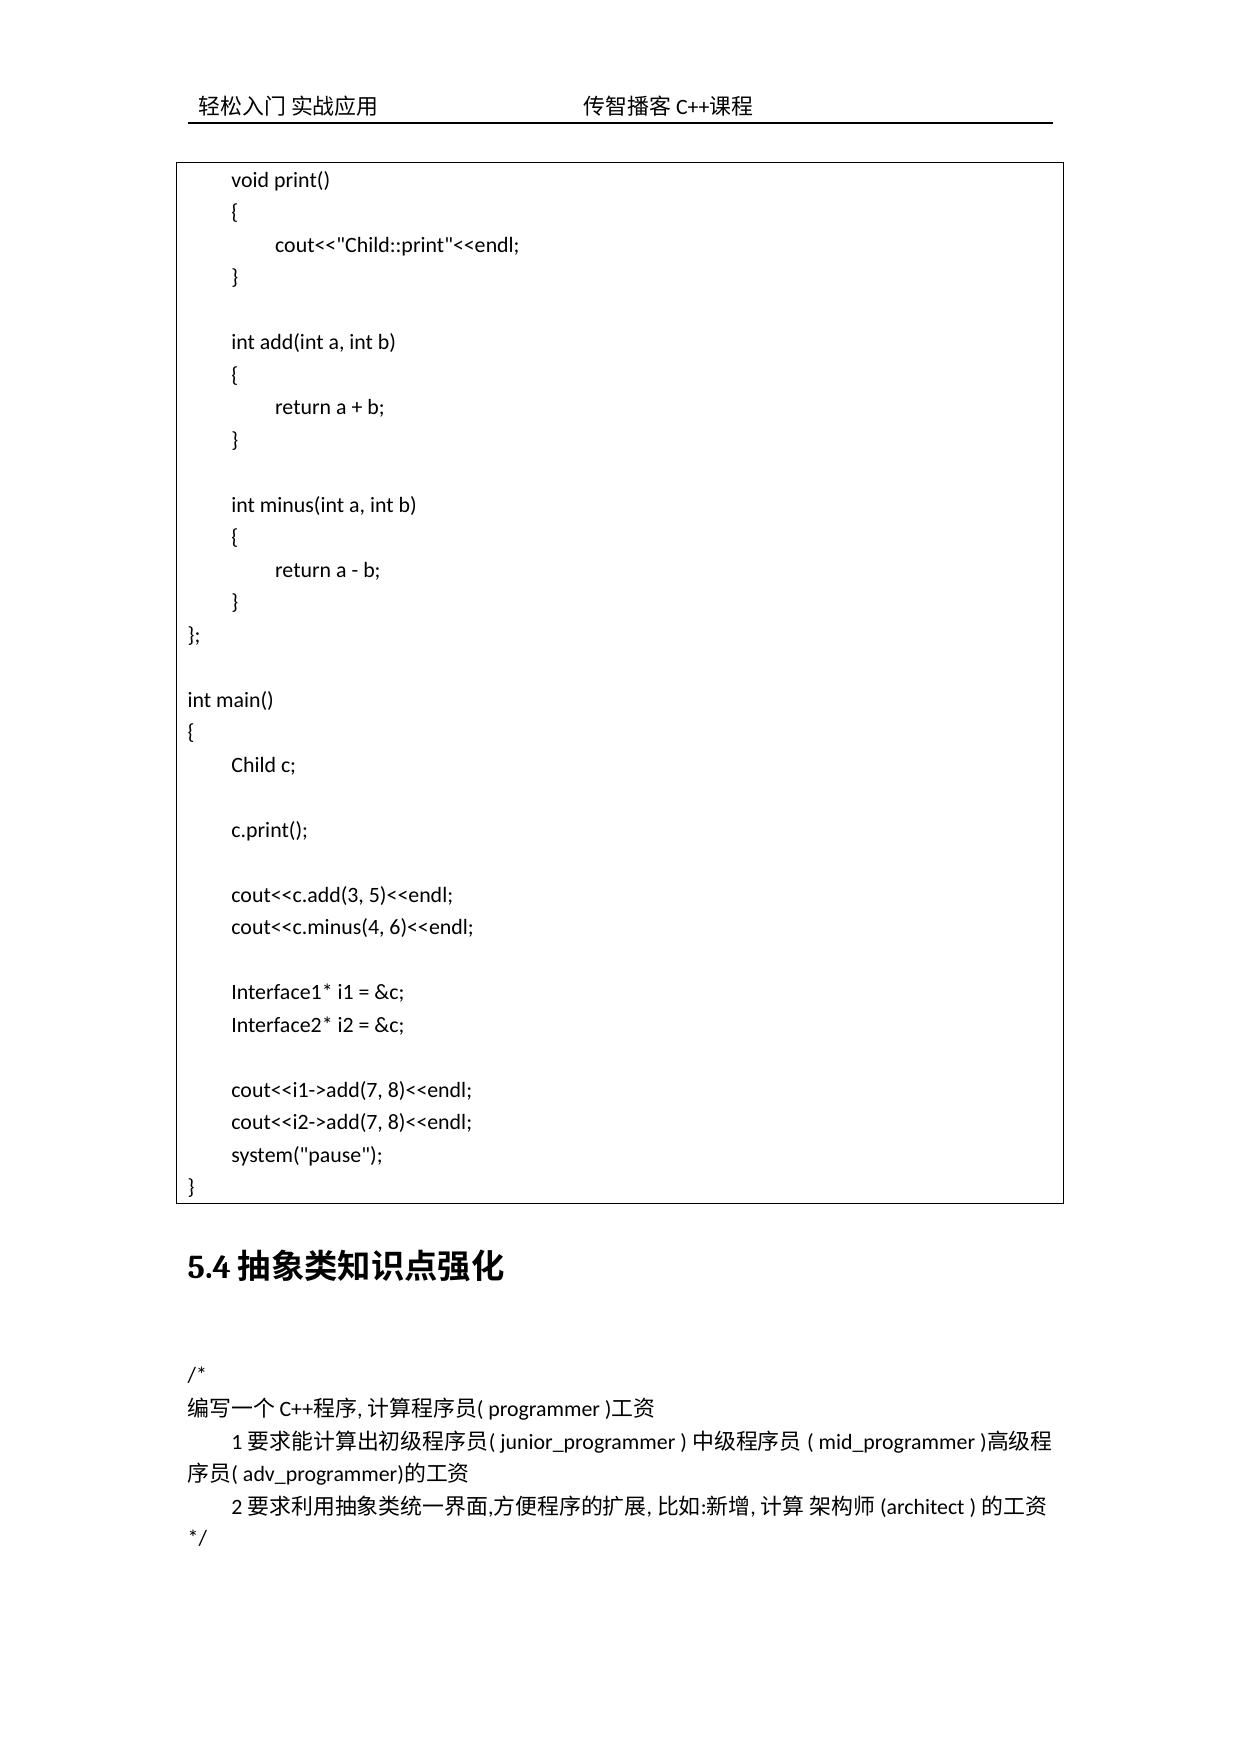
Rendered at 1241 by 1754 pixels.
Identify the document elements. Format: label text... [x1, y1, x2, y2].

text */ [187, 1521, 1053, 1553]
text 1 要求能计算出初级程序员( junior_programmer ) 中级程序员 ( mid_programmer )高级程序员( adv_programmer)的工资 [187, 1423, 1053, 1488]
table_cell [177, 163, 1063, 1203]
text /* [187, 1358, 1053, 1391]
subtitle 5.4抽象类知识点强化 [187, 1231, 1053, 1296]
text 编写一个C++程序, 计算程序员( programmer )工资 [187, 1391, 1053, 1423]
text 2 要求利用抽象类统一界面,方便程序的扩展, 比如:新增, 计算 架构师 (architect ) 的工资 [187, 1488, 1053, 1521]
